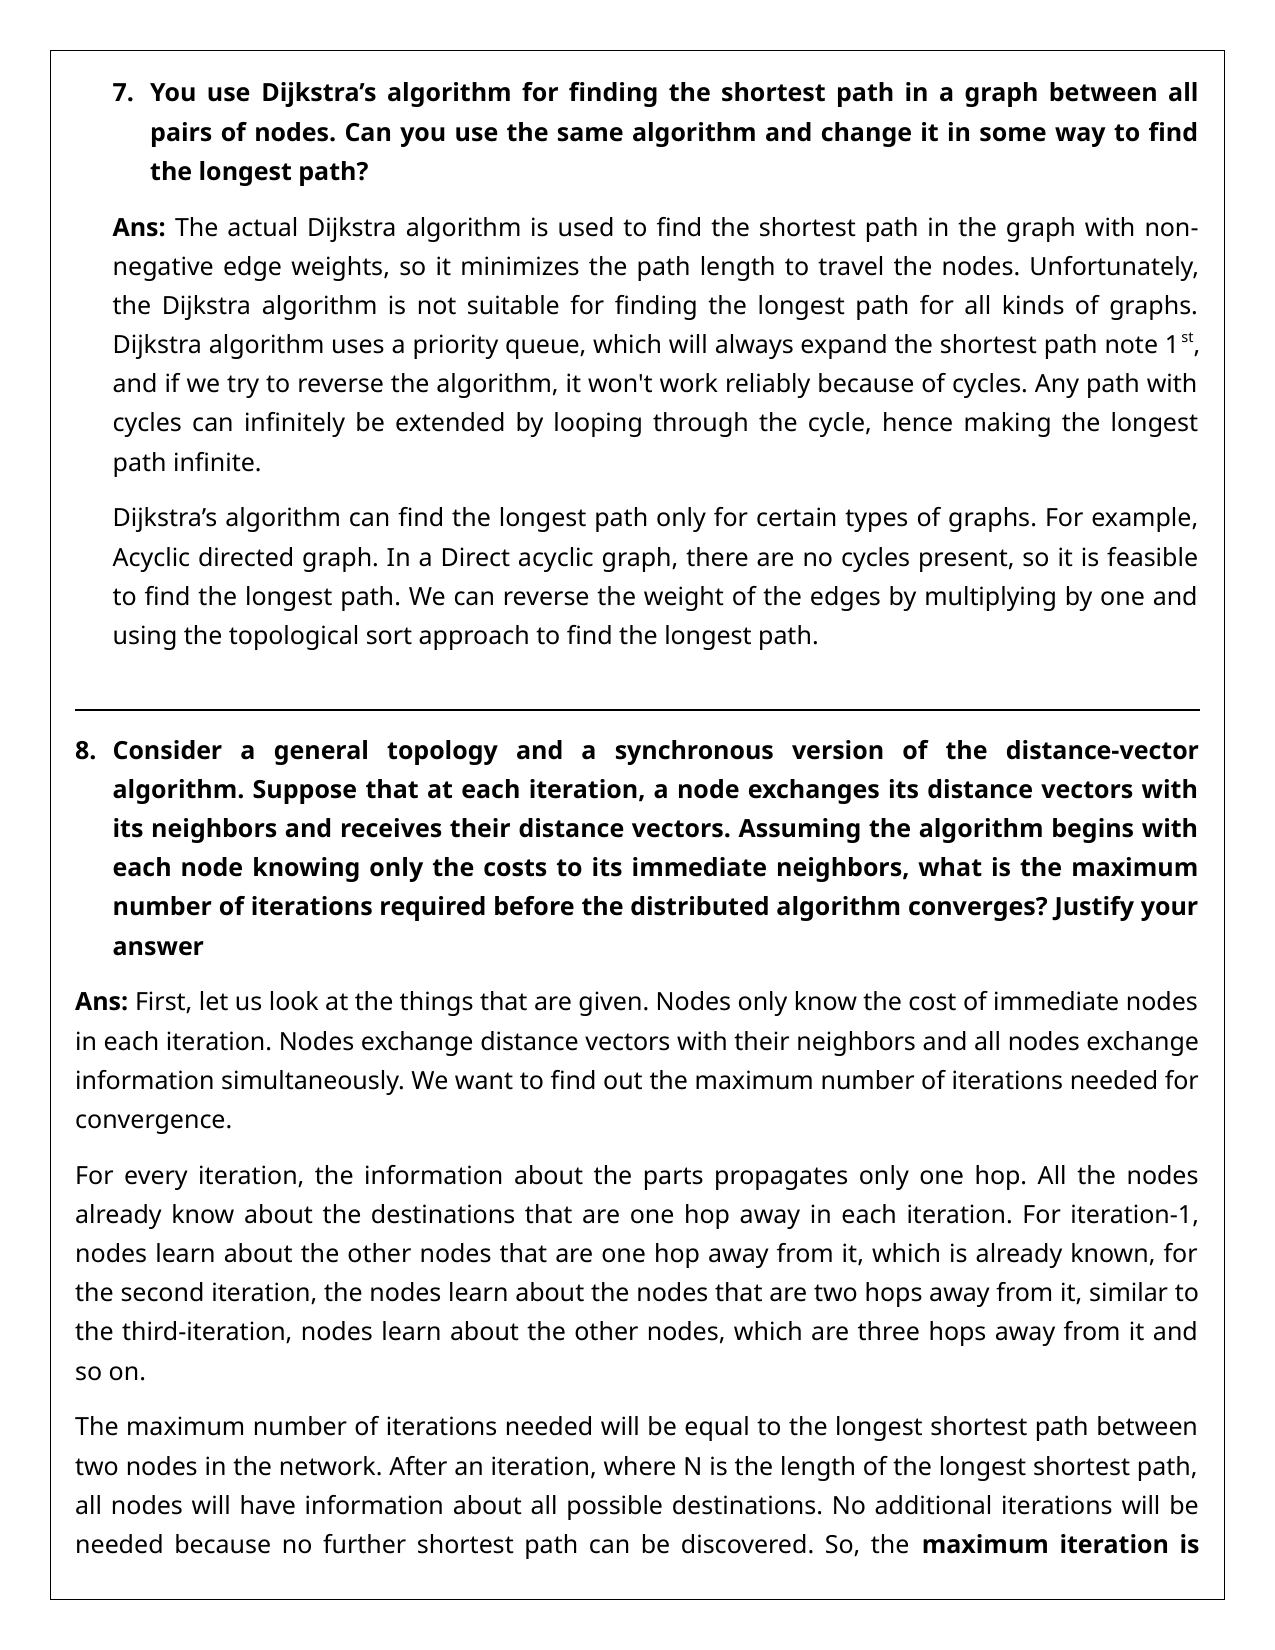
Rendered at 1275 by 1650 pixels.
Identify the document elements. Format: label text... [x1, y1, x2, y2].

list Consider a general topology and a synchronous version of the distance-vector algorithm. Suppose that at each iteration, a node exchanges its distance vectors with its neighbors and receives their distance vectors. Assuming the algorithm begins with each node knowing only the costs to its immediate neighbors, what is the maximum number of iterations required before the distributed algorithm converges? Justify your answer [75, 732, 1200, 962]
text For every iteration, the information about the parts propagates only one hop. All the nodes already know about the destinations that are one hop away in each iteration. For iteration-1, nodes learn about the other nodes that are one hop away from it, which is already known, for the second iteration, the nodes learn about the nodes that are two hops away from it, similar to the third-iteration, nodes learn about the other nodes, which are three hops away from it and so on. [75, 1157, 1200, 1387]
text Dijkstra’s algorithm can find the longest path only for certain types of graphs. For example, Acyclic directed graph. In a Direct acyclic graph, there are no cycles present, so it is feasible to find the longest path. We can reverse the weight of the edges by multiplying by one and using the topological sort approach to find the longest path. [112, 500, 1200, 652]
list You use Dijkstra’s algorithm for finding the shortest path in a graph between all pairs of nodes. Can you use the same algorithm and change it in some way to find the longest path? [112, 75, 1200, 187]
text Ans: First, let us look at the things that are given. Nodes only know the cost of immediate nodes in each iteration. Nodes exchange distance vectors with their neighbors and all nodes exchange information simultaneously. We want to find out the maximum number of iterations needed for convergence. [75, 984, 1200, 1136]
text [75, 1409, 1200, 1561]
text Ans: The actual Dijkstra algorithm is used to find the shortest path in the graph with non-negative edge weights, so it minimizes the path length to travel the nodes. Unfortunately, the Dijkstra algorithm is not suitable for finding the longest path for all kinds of graphs. Dijkstra algorithm uses a priority queue, which will always expand the shortest path note 1st, and if we try to reverse the algorithm, it won't work reliably because of cycles. Any path with cycles can infinitely be extended by looping through the cycle, hence making the longest path infinite. [112, 209, 1200, 478]
